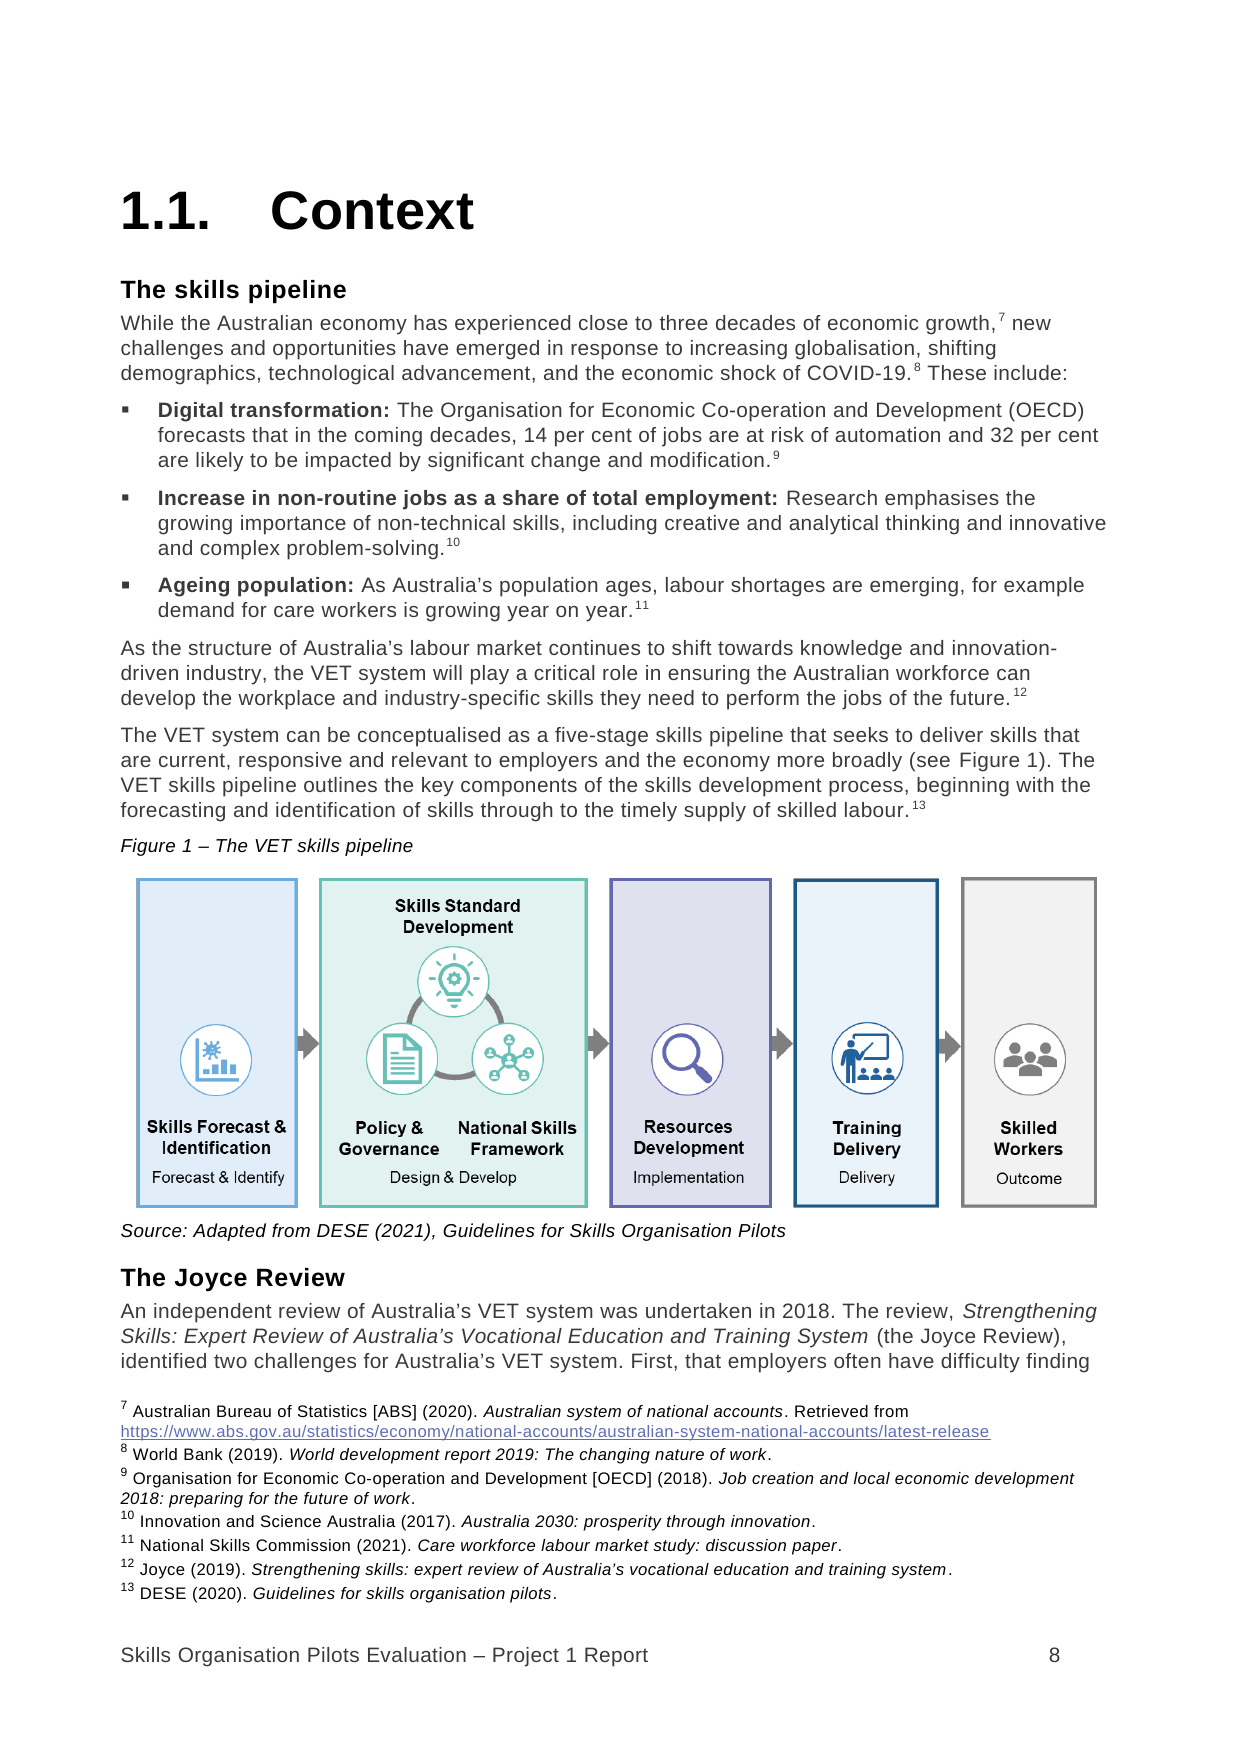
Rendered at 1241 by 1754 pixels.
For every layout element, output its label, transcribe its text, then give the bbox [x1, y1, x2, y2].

text Ageing population: As Australia’s population ages, labour shortages are emerging, for example demand for care workers is growing year on year. [120, 572, 1110, 622]
text Increase in non-routine jobs as a share of total employment: Research emphasises the growing importance of non-technical skills, including creative and analytical thinking and innovative and complex problem-solving. [120, 485, 1110, 560]
subtitle The Joyce Review [120, 1267, 1110, 1292]
subtitle The skills pipeline [120, 279, 1110, 304]
subtitle Context [120, 179, 1110, 241]
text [120, 1298, 1110, 1373]
text Figure 1 – The VET skills pipeline [120, 835, 1110, 857]
text As the structure of Australia’s labour market continues to shift towards knowledge and innovation-driven industry, the VET system will play a critical role in ensuring the Australian workforce can develop the workplace and industry-specific skills they need to perform the jobs of the future. [120, 635, 1110, 710]
text The VET system can be conceptualised as a five-stage skills pipeline that seeks to deliver skills that are current, responsive and relevant to employers and the economy more broadly (see Figure 1). The VET skills pipeline outlines the key components of the skills development process, beginning with the forecasting and identification of skills through to the timely supply of skilled labour. [120, 722, 1110, 822]
text While the Australian economy has experienced close to three decades of economic growth, new challenges and opportunities have emerged in response to increasing globalisation, shifting demographics, technological advancement, and the economic shock of COVID-19. These include: [120, 310, 1110, 385]
text Digital transformation: The Organisation for Economic Co-operation and Development (OECD) forecasts that in the coming decades, 14 per cent of jobs are at risk of automation and 32 per cent are likely to be impacted by significant change and modification. [120, 397, 1110, 472]
text Source: Adapted from DESE (2021), Guidelines for Skills Organisation Pilots [120, 1220, 1110, 1242]
picture [133, 877, 1097, 1208]
